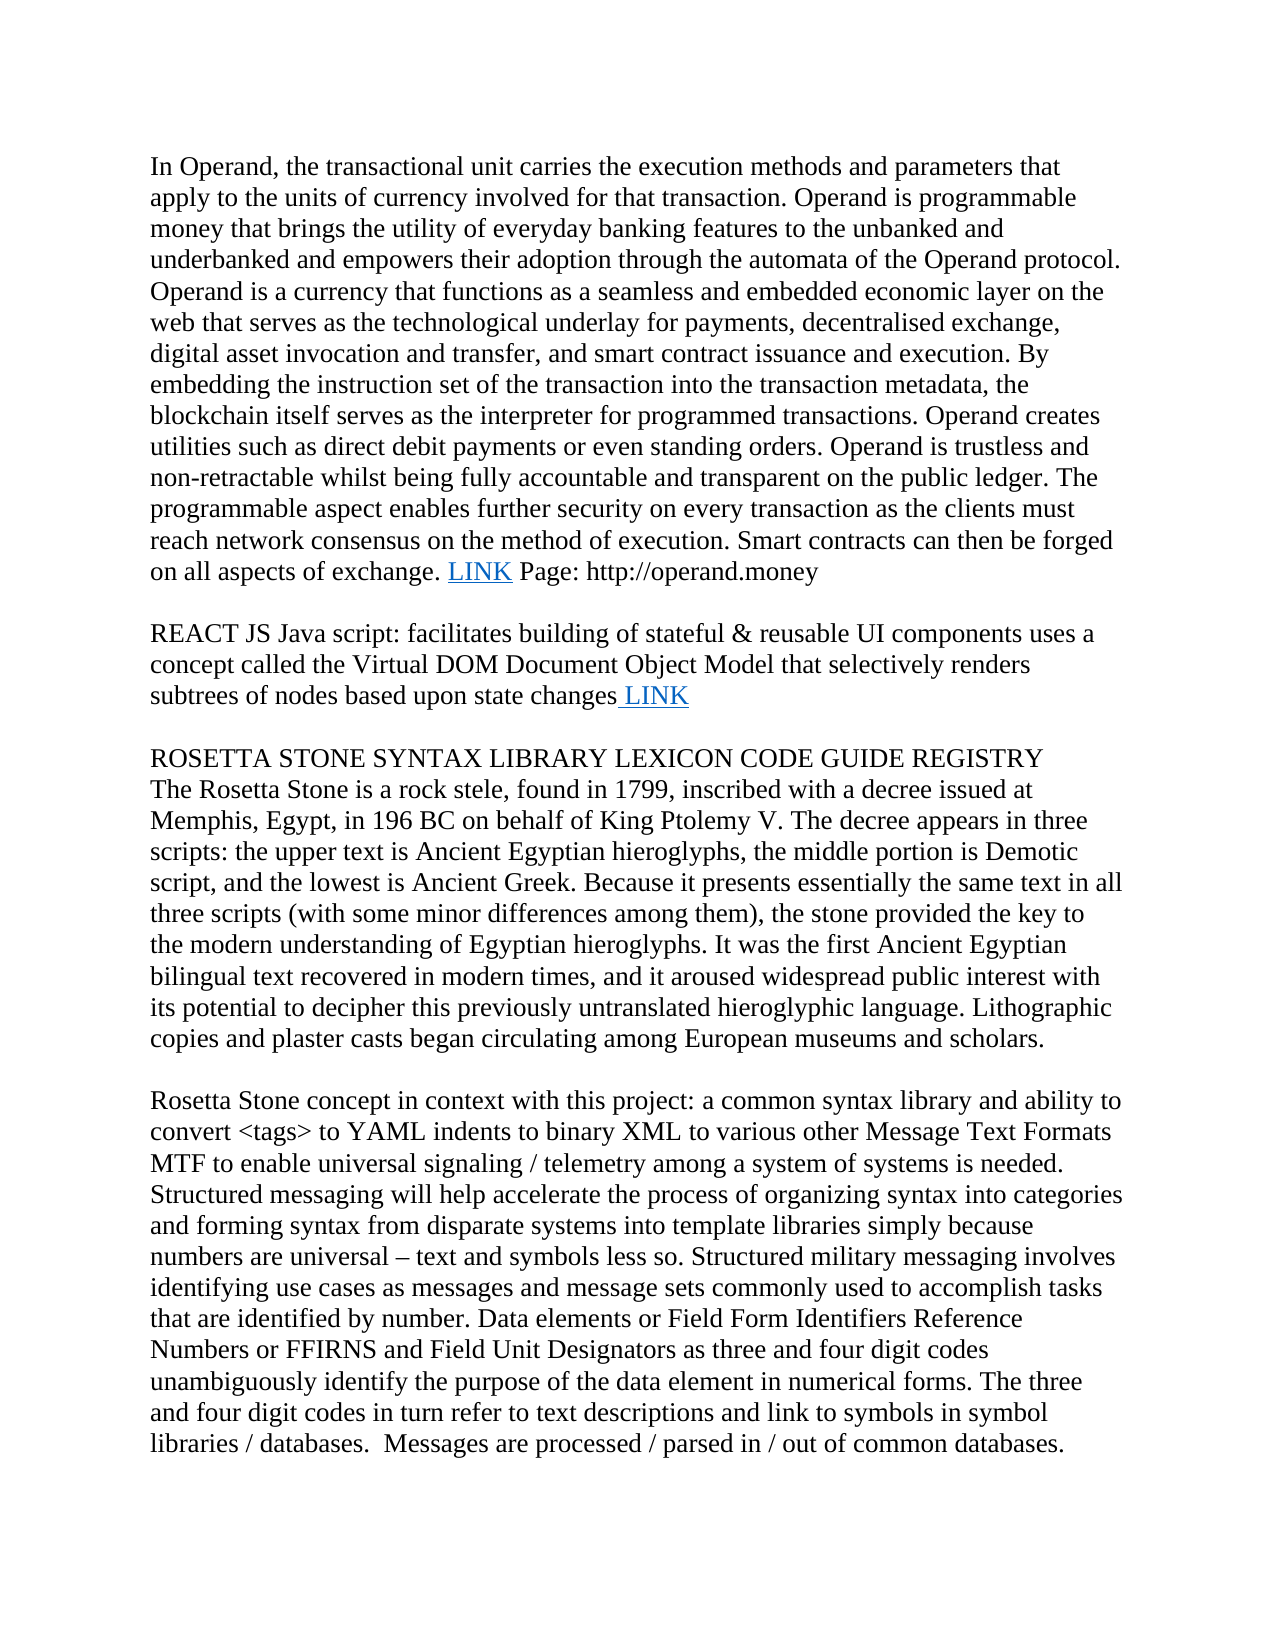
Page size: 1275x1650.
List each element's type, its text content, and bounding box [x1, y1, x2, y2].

text The Rosetta Stone is a rock stele, found in 1799, inscribed with a decree issued at Memphis, Egypt, in 196 BC on behalf of King Ptolemy V. The decree appears in three scripts: the upper text is Ancient Egyptian hieroglyphs, the middle portion is Demotic script, and the lowest is Ancient Greek. Because it presents essentially the same text in all three scripts (with some minor differences among them), the stone provided the key to the modern understanding of Egyptian hieroglyphs. It was the first Ancient Egyptian bilingual text recovered in modern times, and it aroused widespread public interest with its potential to decipher this previously untranslated hieroglyphic language. Lithographic copies and plaster casts began circulating among European museums and scholars. [150, 773, 1125, 1053]
text ROSETTA STONE SYNTAX LIBRARY LEXICON CODE GUIDE REGISTRY [150, 742, 1125, 773]
text Rosetta Stone concept in context with this project: a common syntax library and ability to convert <tags> to YAML indents to binary XML to various other Message Text Formats MTF to enable universal signaling / telemetry among a system of systems is needed. Structured messaging will help accelerate the process of organizing syntax into categories and forming syntax from disparate systems into template libraries simply because numbers are universal – text and symbols less so. Structured military messaging involves identifying use cases as messages and message sets commonly used to accomplish tasks that are identified by number. Data elements or Field Form Identifiers Reference Numbers or FFIRNS and Field Unit Designators as three and four digit codes unambiguously identify the purpose of the data element in numerical forms. The three and four digit codes in turn refer to text descriptions and link to symbols in symbol libraries / databases. Messages are processed / parsed in / out of common databases. [150, 1084, 1125, 1458]
text REACT JS Java script: facilitates building of stateful & reusable UI components uses a concept called the Virtual DOM Document Object Model that selectively renders subtrees of nodes based upon state changes LINK [150, 617, 1125, 711]
text In Operand, the transactional unit carries the execution methods and parameters that apply to the units of currency involved for that transaction. Operand is programmable money that brings the utility of everyday banking features to the unbanked and underbanked and empowers their adoption through the automata of the Operand protocol. [150, 150, 1125, 274]
text Operand is a currency that functions as a seamless and embedded economic layer on the web that serves as the technological underlay for payments, decentralised exchange, digital asset invocation and transfer, and smart contract issuance and execution. By embedding the instruction set of the transaction into the transaction metadata, the blockchain itself serves as the interpreter for programmed transactions. Operand creates utilities such as direct debit payments or even standing orders. Operand is trustless and non-retractable whilst being fully accountable and transparent on the public ledger. The programmable aspect enables further security on every transaction as the clients must reach network consensus on the method of execution. Smart contracts can then be forged on all aspects of exchange. LINK Page: http://operand.money [150, 274, 1125, 586]
